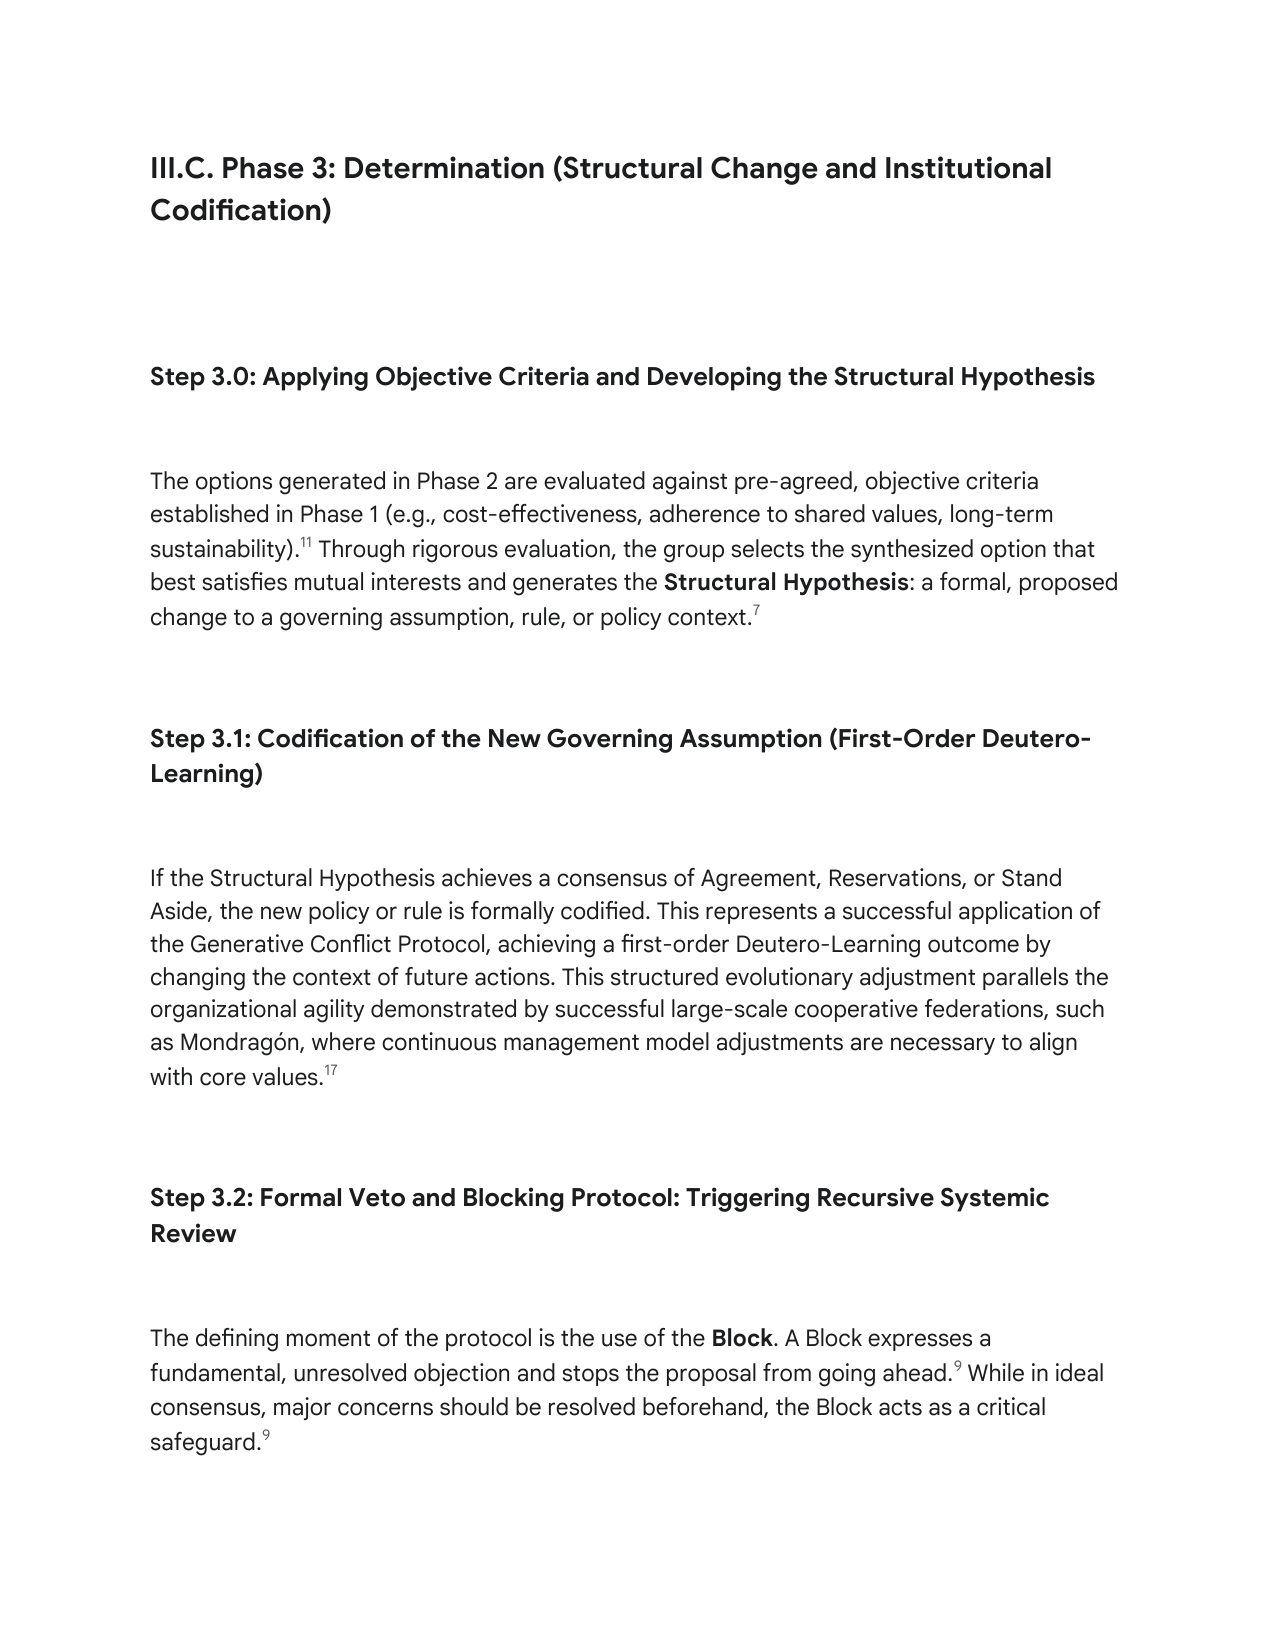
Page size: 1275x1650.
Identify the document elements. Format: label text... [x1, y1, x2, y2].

text The options generated in Phase 2 are evaluated against pre-agreed, objective criteria established in Phase 1 (e.g., cost-effectiveness, adherence to shared values, long-term sustainability).11 Through rigorous evaluation, the group selects the synthesized option that best satisfies mutual interests and generates the Structural Hypothesis: a formal, proposed change to a governing assumption, rule, or policy context.7 [150, 467, 1125, 633]
subtitle Step 3.0: Applying Objective Criteria and Developing the Structural Hypothesis [150, 361, 1125, 393]
subtitle Step 3.1: Codification of the New Governing Assumption (First-Order Deutero-Learning) [150, 723, 1125, 790]
subtitle III.C. Phase 3: Determination (Structural Change and Institutional Codification) [150, 150, 1125, 228]
text If the Structural Hypothesis achieves a consensus of Agreement, Reservations, or Stand Aside, the new policy or rule is formally codified. This represents a successful application of the Generative Conflict Protocol, achieving a first-order Deutero-Learning outcome by changing the context of future actions. This structured evolutionary adjustment parallels the organizational agility demonstrated by successful large-scale cooperative federations, such as Mondragón, where continuous management model adjustments are necessary to align with core values.17 [150, 864, 1125, 1093]
subtitle Step 3.2: Formal Veto and Blocking Protocol: Triggering Recursive Systemic Review [150, 1183, 1125, 1250]
text The defining moment of the protocol is the use of the Block. A Block expresses a fundamental, unresolved objection and stops the proposal from going ahead.9 While in ideal consensus, major concerns should be resolved beforehand, the Block acts as a critical safeguard.9 [150, 1324, 1125, 1457]
